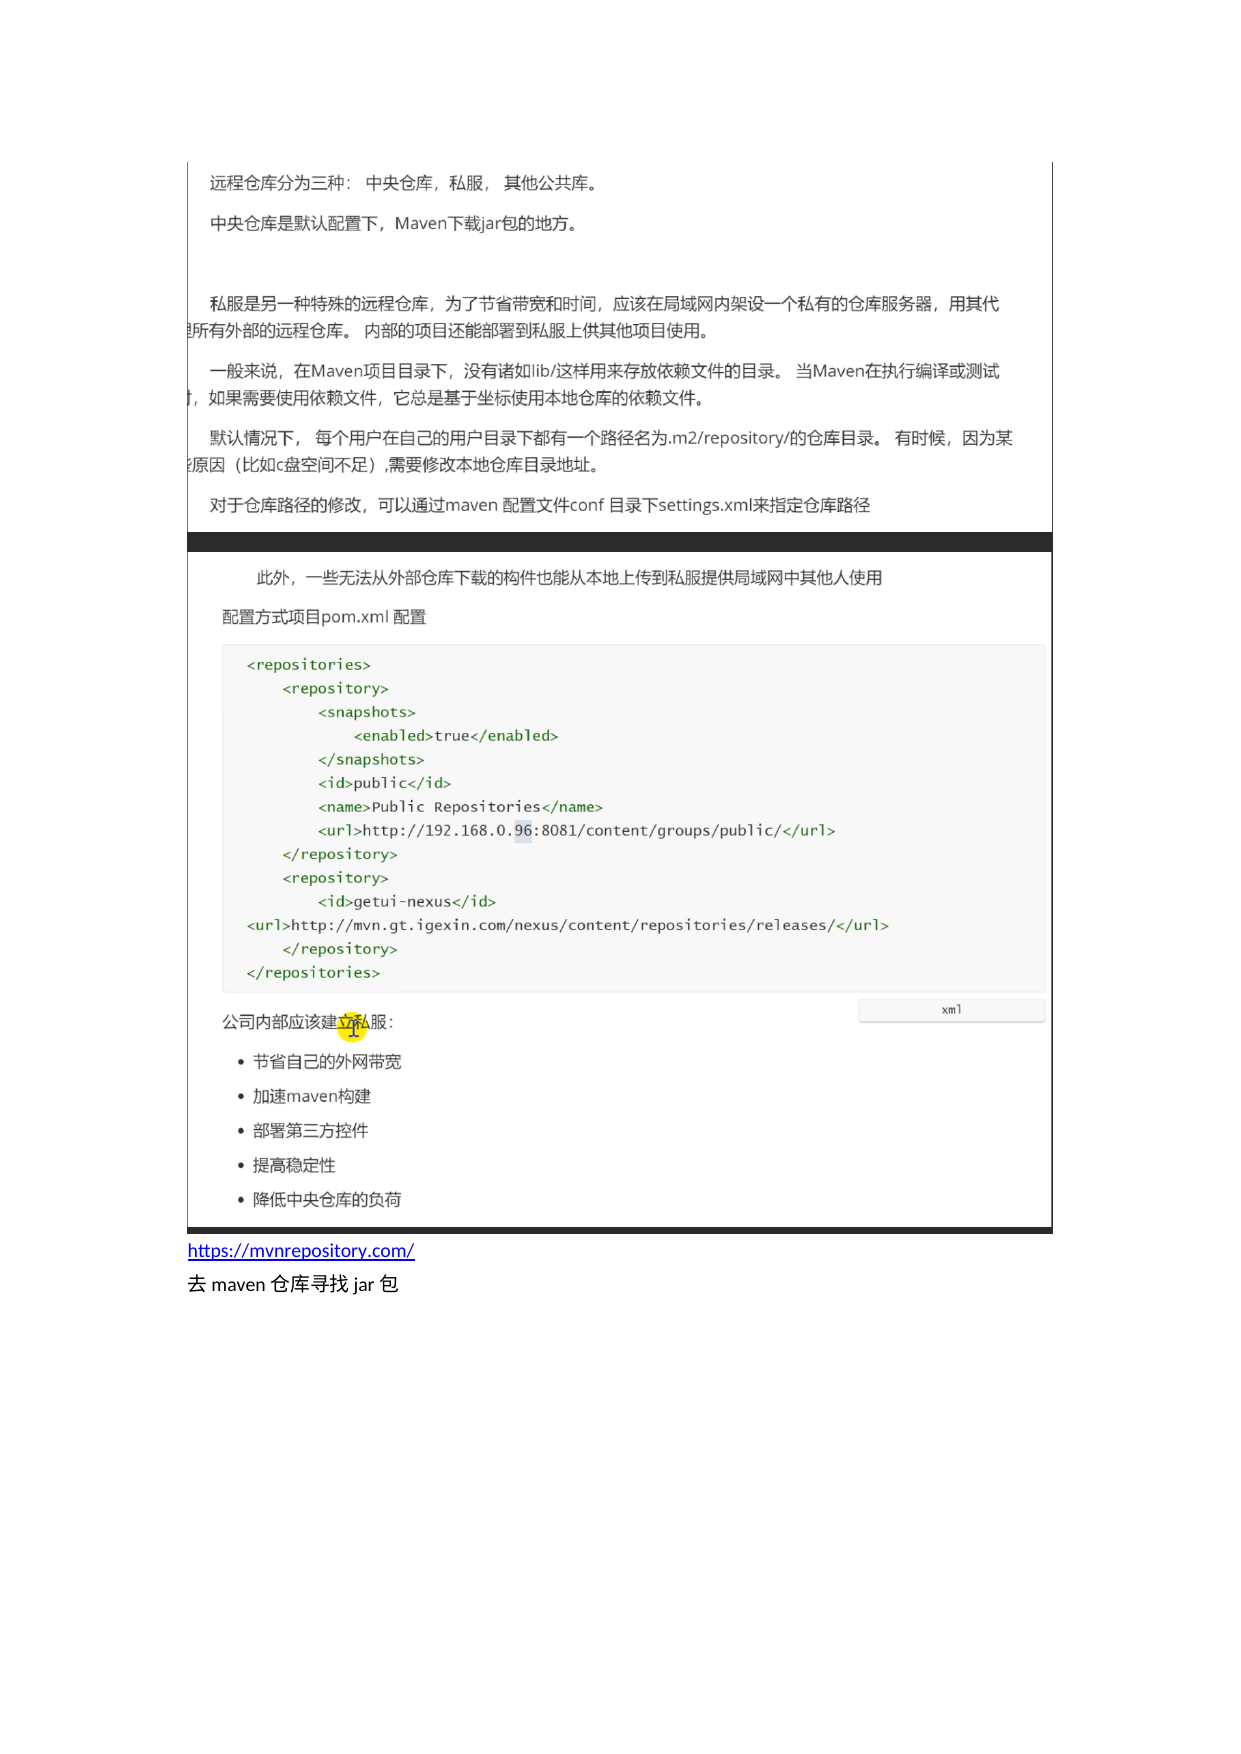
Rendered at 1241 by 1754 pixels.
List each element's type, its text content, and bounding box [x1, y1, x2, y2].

picture [187, 552, 1052, 1227]
text 去maven 仓库寻找jar 包 [187, 1267, 1053, 1299]
text https://mvnrepository.com/ [187, 1234, 1053, 1267]
picture [187, 162, 1053, 532]
